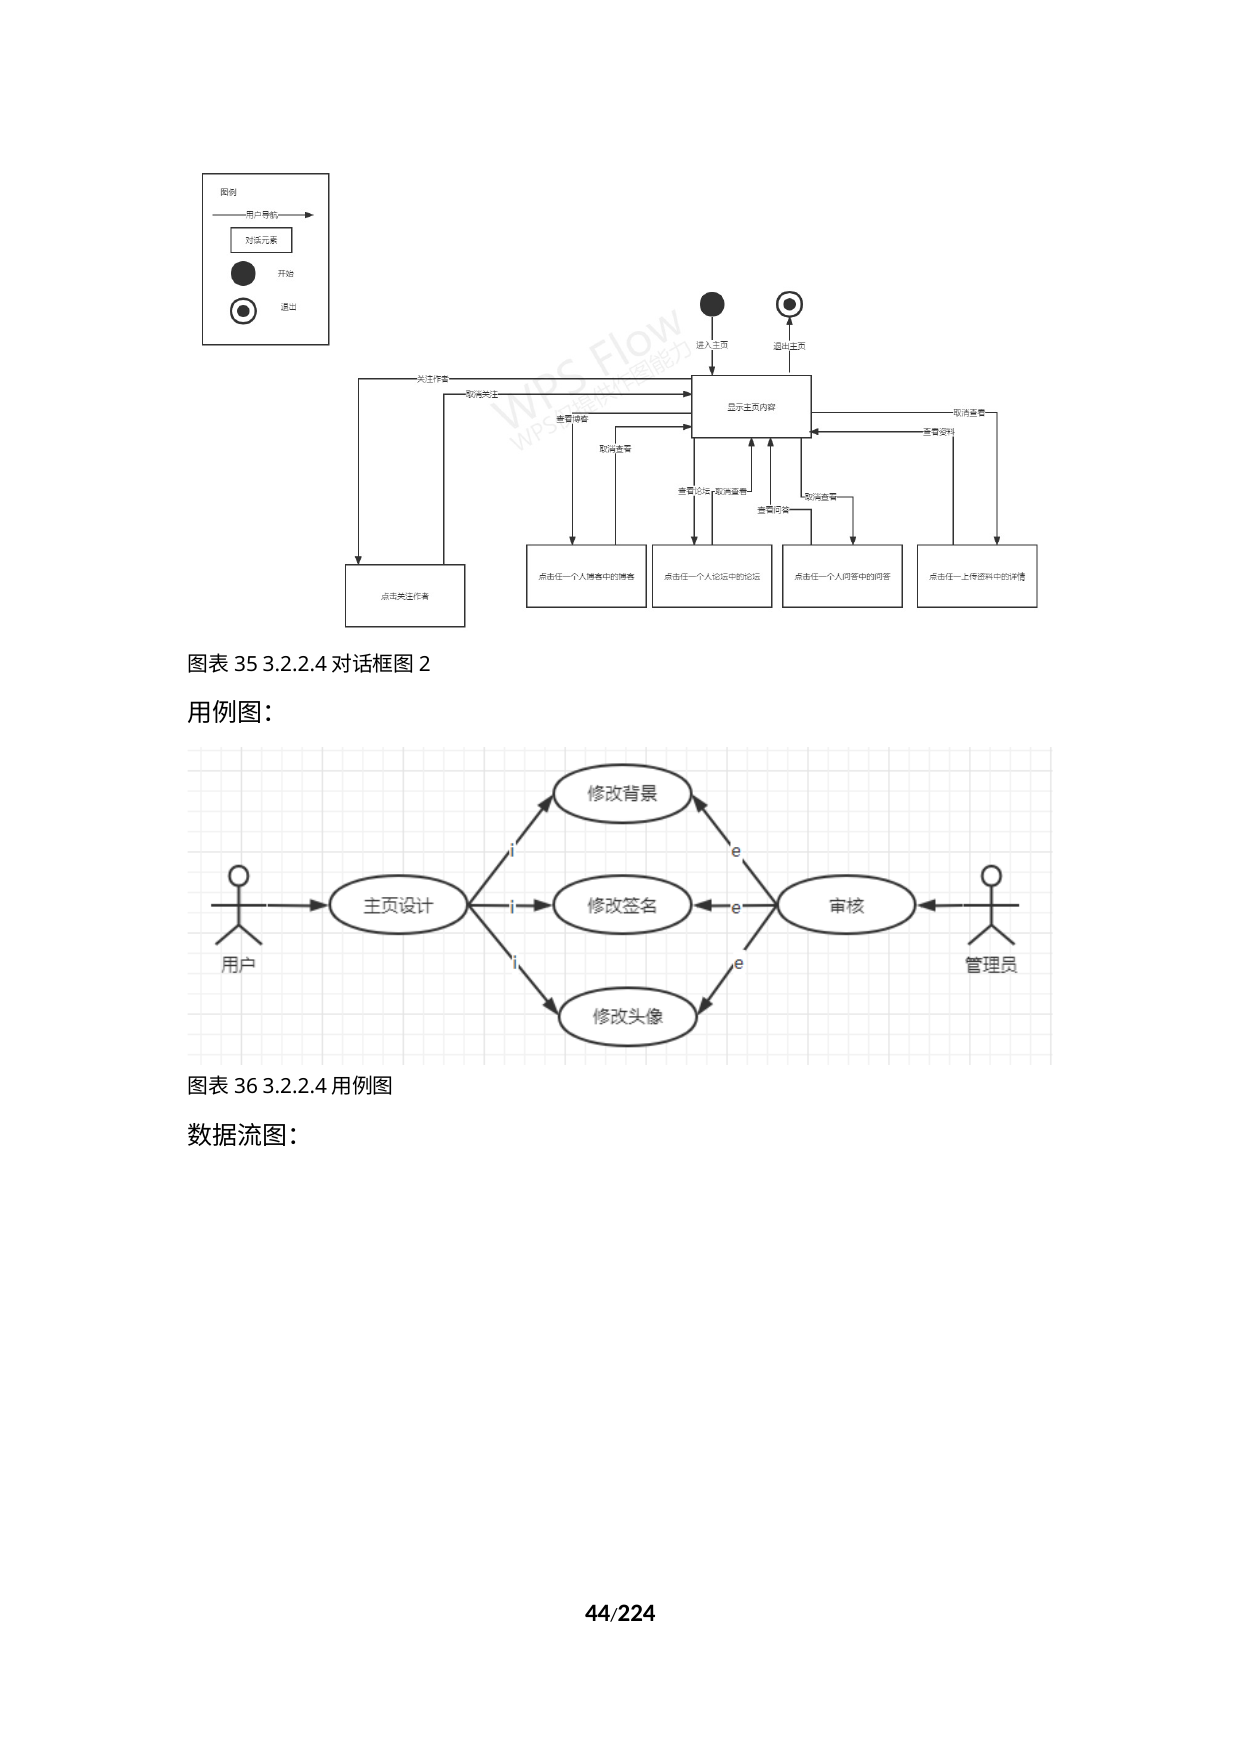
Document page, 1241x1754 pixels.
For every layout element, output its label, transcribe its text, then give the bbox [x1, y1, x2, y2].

picture [187, 158, 1052, 642]
text 数据流图： [187, 1101, 1053, 1166]
text 图表 36 3.2.2.4用例图 [187, 1068, 1053, 1101]
text 用例图： [187, 678, 1053, 747]
text 图表 35 3.2.2.4对话框图2 [187, 646, 1053, 678]
